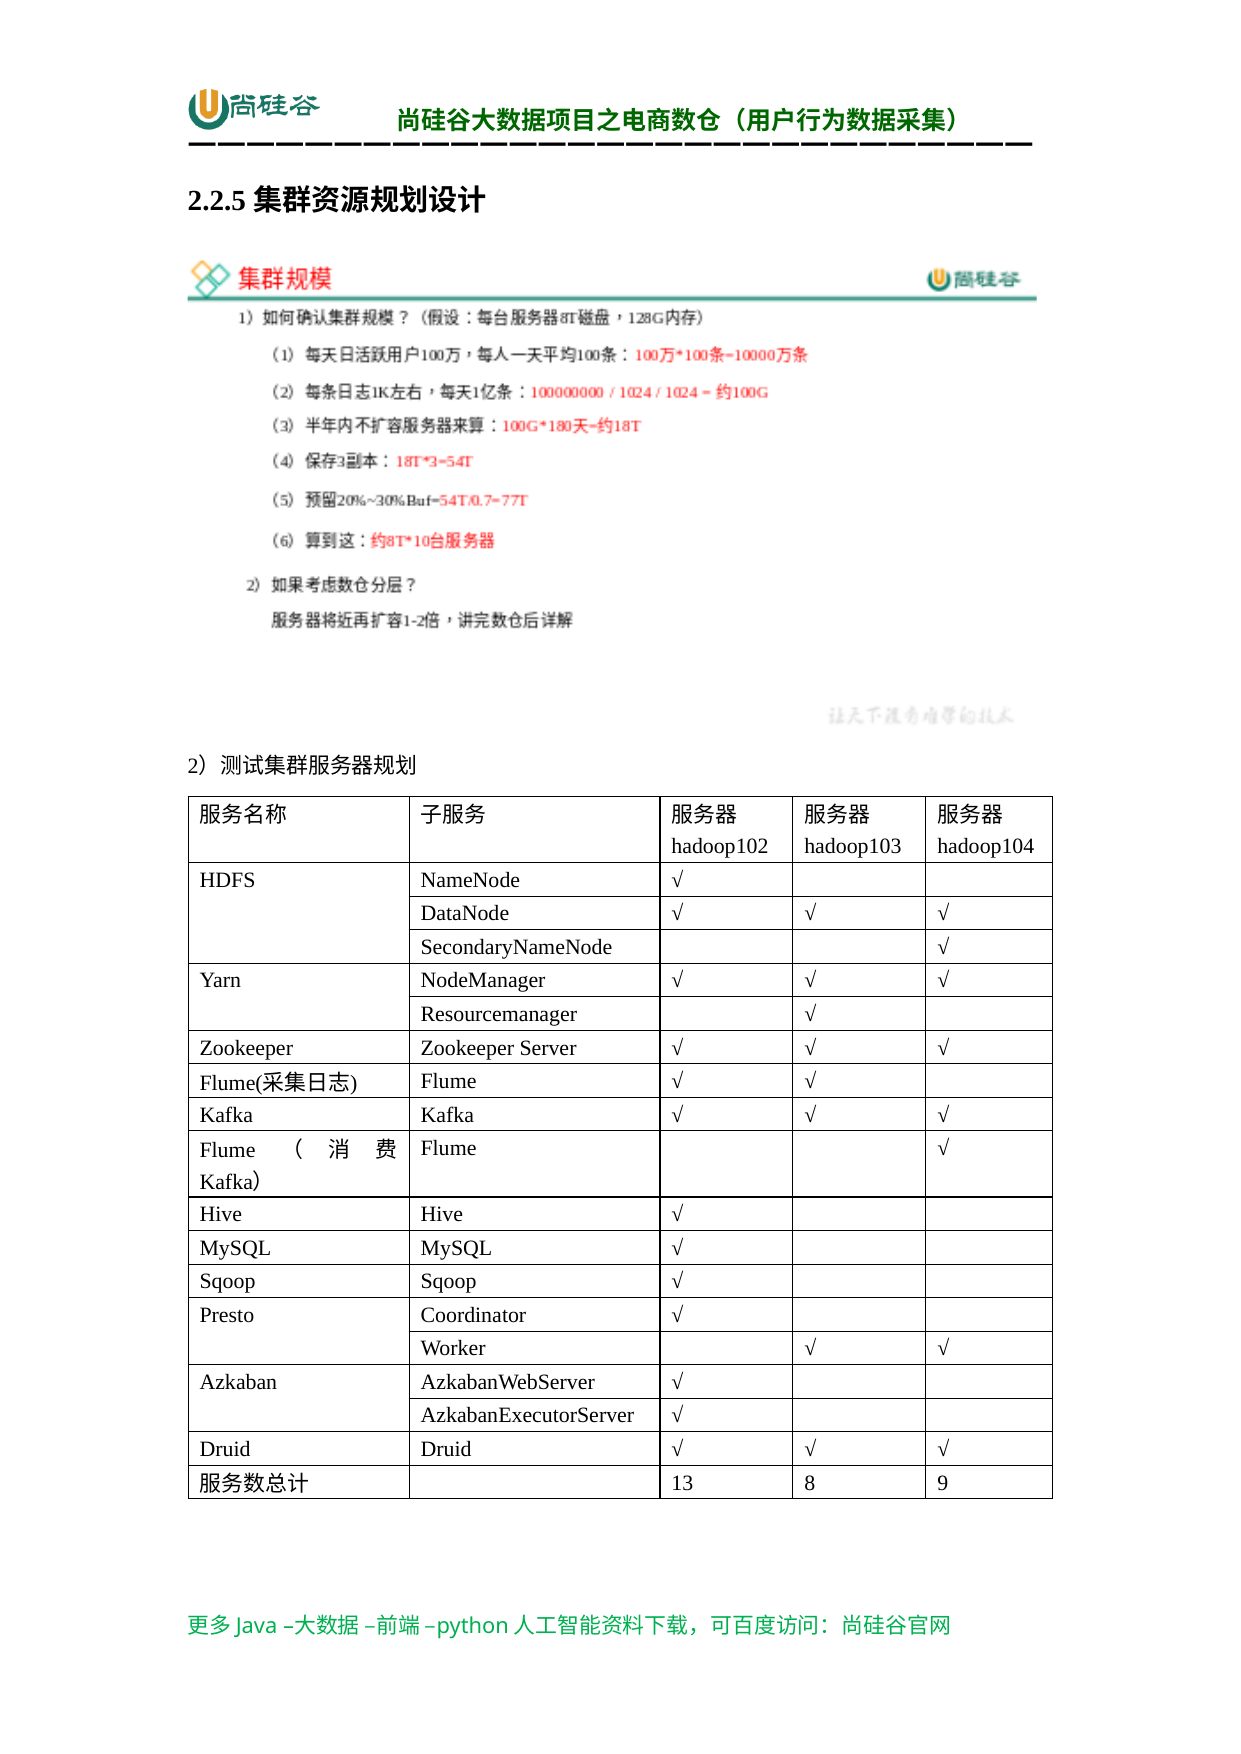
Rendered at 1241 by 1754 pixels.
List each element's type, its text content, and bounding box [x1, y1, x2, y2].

table_cell [793, 1399, 925, 1431]
table_cell [793, 1231, 925, 1263]
table_cell Druid [189, 1432, 409, 1465]
table_cell √ [661, 1432, 792, 1465]
table_cell NodeManager [410, 964, 659, 996]
table_cell [793, 1298, 925, 1331]
table_cell √ [793, 1031, 925, 1063]
table_cell Zookeeper [189, 1031, 409, 1063]
table_cell [410, 1466, 659, 1498]
table_cell AzkabanWebServer [410, 1365, 659, 1398]
table_header 子服务 [410, 797, 659, 862]
table_cell [661, 930, 792, 963]
table_cell √ [926, 1098, 1052, 1130]
table_cell √ [793, 1332, 925, 1364]
table_cell Hive [189, 1198, 409, 1230]
picture [187, 88, 320, 130]
table_cell [926, 1231, 1052, 1263]
table_cell Flume [410, 1064, 659, 1097]
table_cell [793, 1365, 925, 1398]
table_cell [926, 1064, 1052, 1097]
table_cell √ [793, 964, 925, 996]
table_cell [926, 1365, 1052, 1398]
table_cell √ [793, 1432, 925, 1465]
table_cell √ [661, 1231, 792, 1263]
table_cell Druid [410, 1432, 659, 1465]
table_cell √ [926, 964, 1052, 996]
table_cell √ [661, 1399, 792, 1431]
table_cell [926, 1298, 1052, 1331]
table_cell 13 [661, 1466, 792, 1498]
table_cell [926, 1399, 1052, 1431]
table_cell √ [793, 1064, 925, 1097]
table_cell √ [926, 930, 1052, 963]
table_cell NameNode [410, 863, 659, 896]
table_cell [926, 1198, 1052, 1230]
table_cell √ [793, 997, 925, 1030]
table_cell [793, 1265, 925, 1297]
table_cell [926, 997, 1052, 1030]
table_cell Zookeeper Server [410, 1031, 659, 1063]
table_cell Presto [189, 1298, 409, 1364]
table_cell [661, 1332, 792, 1364]
table_cell √ [661, 897, 792, 929]
table_cell Worker [410, 1332, 659, 1364]
table_cell √ [661, 1031, 792, 1063]
table_cell Coordinator [410, 1298, 659, 1331]
table_cell Hive [410, 1198, 659, 1230]
table_cell AzkabanExecutorServer [410, 1399, 659, 1431]
table_cell [926, 863, 1052, 896]
table_cell [793, 930, 925, 963]
text 2）测试集群服务器规划 [187, 748, 1053, 780]
table_cell √ [926, 1031, 1052, 1063]
table_cell √ [661, 1298, 792, 1331]
table_cell √ [661, 1365, 792, 1398]
table_cell [793, 1131, 925, 1196]
table_cell Sqoop [189, 1265, 409, 1297]
table_header 服务器 hadoop102 [661, 797, 792, 862]
table_cell 9 [926, 1466, 1052, 1498]
table_cell √ [793, 1098, 925, 1130]
table_cell [793, 863, 925, 896]
table_cell √ [661, 1064, 792, 1097]
table_cell √ [926, 1432, 1052, 1465]
table_cell √ [661, 964, 792, 996]
table_cell [926, 1265, 1052, 1297]
table_cell MySQL [410, 1231, 659, 1263]
table_cell Kafka [410, 1098, 659, 1130]
table_cell √ [661, 1265, 792, 1297]
table_cell Azkaban [189, 1365, 409, 1431]
table_cell Yarn [189, 964, 409, 1030]
table_header 服务器 hadoop104 [926, 797, 1052, 862]
table_cell Sqoop [410, 1265, 659, 1297]
subtitle 2.2.5 集群资源规划设计 [187, 165, 1053, 230]
table_cell SecondaryNameNode [410, 930, 659, 963]
table_cell √ [661, 863, 792, 896]
table_cell √ [661, 1098, 792, 1130]
table_cell √ [926, 1332, 1052, 1364]
table_cell √ [793, 897, 925, 929]
table_cell √ [926, 897, 1052, 929]
table_cell [661, 997, 792, 1030]
table_cell HDFS [189, 863, 409, 963]
table_cell Flume [410, 1131, 659, 1196]
table_cell [661, 1131, 792, 1196]
table_cell √ [926, 1131, 1052, 1196]
table_cell Kafka [189, 1098, 409, 1130]
table_header 服务器 hadoop103 [793, 797, 925, 862]
table_cell Flume(采集日志) [189, 1064, 409, 1097]
table_cell [793, 1198, 925, 1230]
table_cell DataNode [410, 897, 659, 929]
table_cell Resourcemanager [410, 997, 659, 1030]
table_cell MySQL [189, 1231, 409, 1263]
table_cell Flume（消费Kafka） [189, 1131, 409, 1196]
table_cell 8 [793, 1466, 925, 1498]
table_cell 服务数总计 [189, 1466, 409, 1498]
table_header 服务名称 [189, 797, 409, 862]
table_cell √ [661, 1198, 792, 1230]
